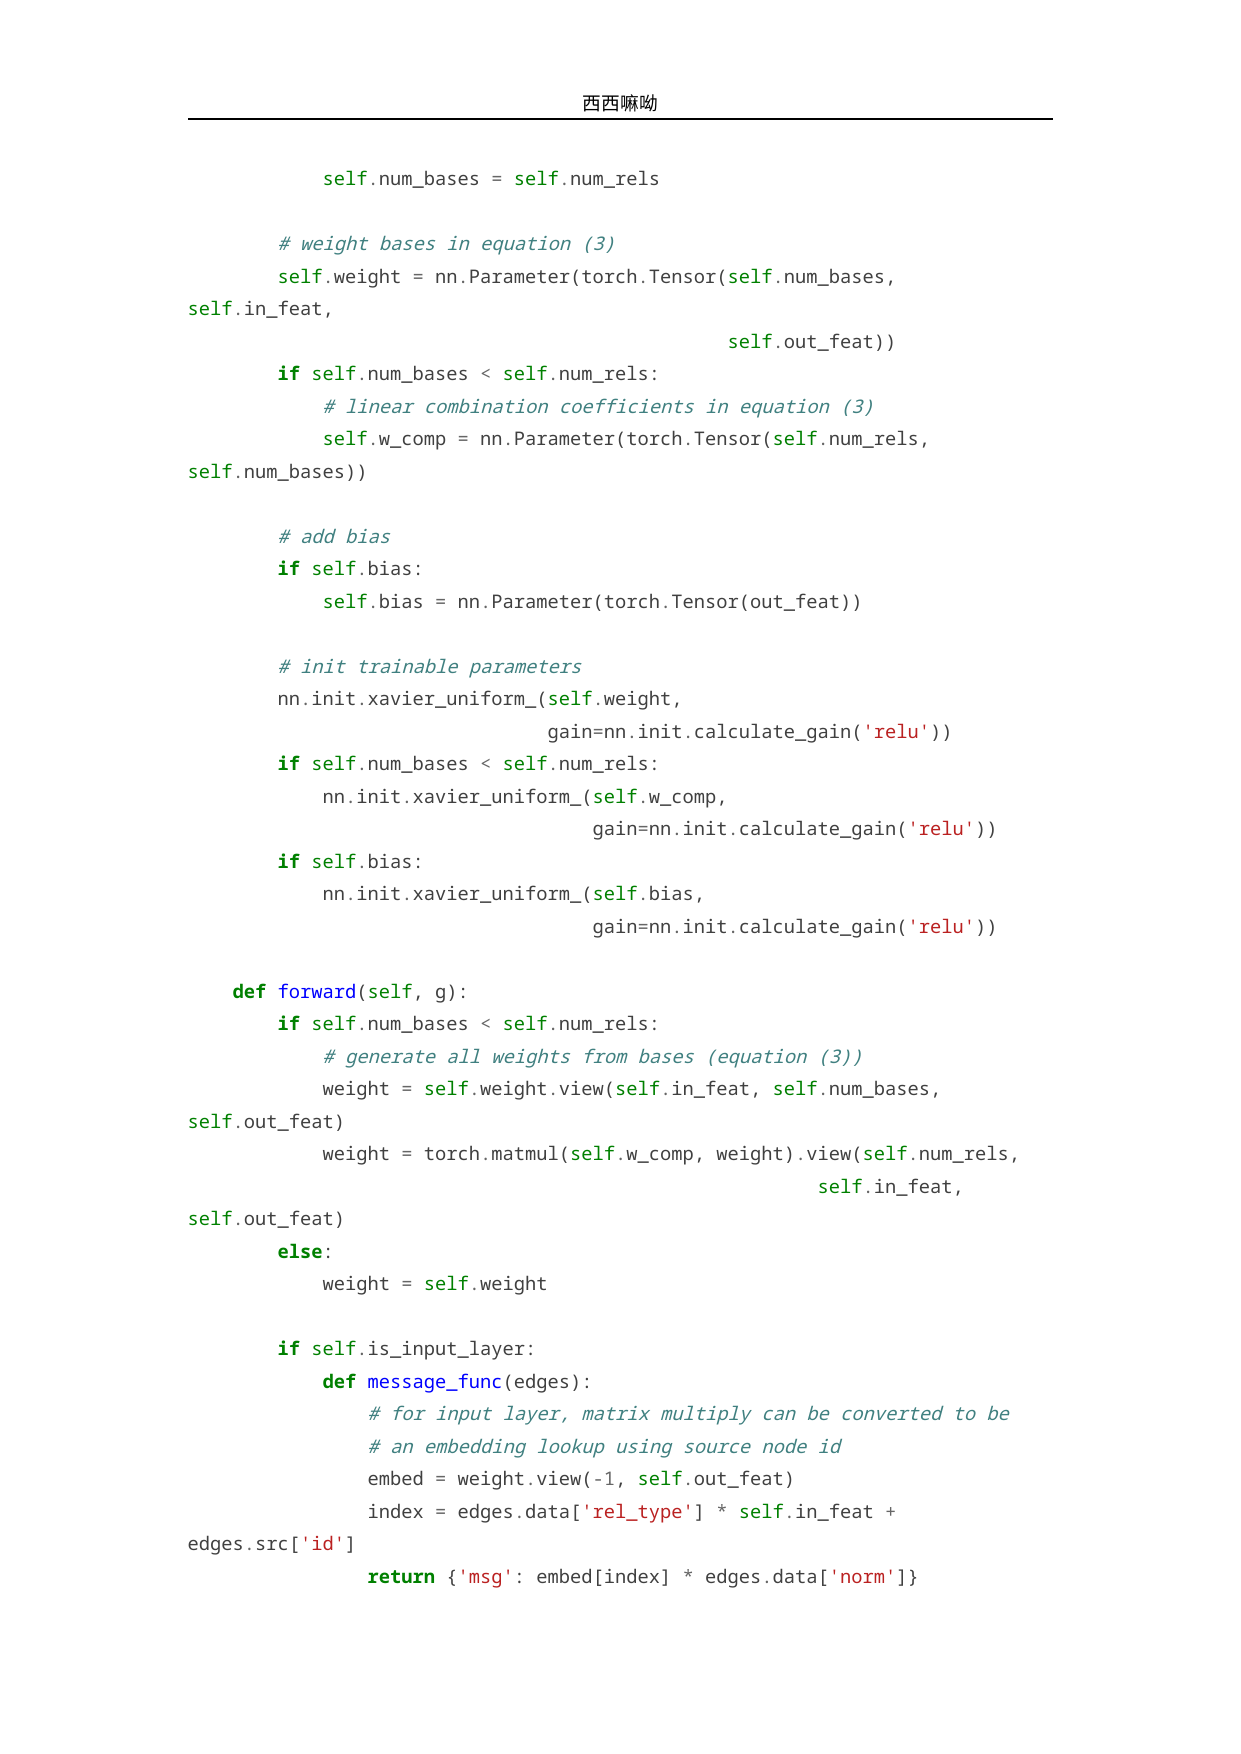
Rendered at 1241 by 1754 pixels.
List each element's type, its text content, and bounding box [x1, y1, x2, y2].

text if self.num_bases < self.num_rels: [187, 1007, 1053, 1039]
text # for input layer, matrix multiply can be converted to be [187, 1397, 1053, 1429]
text if self.num_bases < self.num_rels: [187, 357, 1053, 389]
text nn.init.xavier_uniform_(self.weight, [187, 682, 1053, 714]
text if self.bias: [187, 552, 1053, 584]
text self.w_comp = nn.Parameter(torch.Tensor(self.num_rels, self.num_bases)) [187, 422, 1053, 487]
text # generate all weights from bases (equation (3)) [187, 1039, 1053, 1072]
text weight = torch.matmul(self.w_comp, weight).view(self.num_rels, [187, 1137, 1053, 1169]
text # add bias [187, 519, 1053, 552]
text nn.init.xavier_uniform_(self.w_comp, [187, 779, 1053, 812]
text def forward(self, g): [187, 974, 1053, 1007]
text # weight bases in equation (3) [187, 227, 1053, 259]
text self.weight = nn.Parameter(torch.Tensor(self.num_bases, self.in_feat, [187, 259, 1053, 324]
text else: [187, 1234, 1053, 1267]
text if self.bias: [187, 844, 1053, 877]
text self.bias = nn.Parameter(torch.Tensor(out_feat)) [187, 584, 1053, 617]
text # linear combination coefficients in equation (3) [187, 389, 1053, 422]
text gain=nn.init.calculate_gain('relu')) [187, 714, 1053, 747]
text index = edges.data['rel_type'] * self.in_feat + edges.src['id'] [187, 1494, 1053, 1559]
text weight = self.weight.view(self.in_feat, self.num_bases, self.out_feat) [187, 1072, 1053, 1137]
text gain=nn.init.calculate_gain('relu')) [187, 812, 1053, 844]
text self.num_bases = self.num_rels [187, 162, 1053, 194]
text gain=nn.init.calculate_gain('relu')) [187, 909, 1053, 942]
text # init trainable parameters [187, 649, 1053, 682]
text # an embedding lookup using source node id [187, 1429, 1053, 1462]
text weight = self.weight [187, 1267, 1053, 1299]
text self.in_feat, self.out_feat) [187, 1169, 1053, 1234]
text embed = weight.view(-1, self.out_feat) [187, 1462, 1053, 1494]
text return {'msg': embed[index] * edges.data['norm']} [187, 1559, 1053, 1592]
text if self.num_bases < self.num_rels: [187, 747, 1053, 779]
text def message_func(edges): [187, 1364, 1053, 1397]
text self.out_feat)) [187, 324, 1053, 357]
text nn.init.xavier_uniform_(self.bias, [187, 877, 1053, 909]
text if self.is_input_layer: [187, 1332, 1053, 1364]
